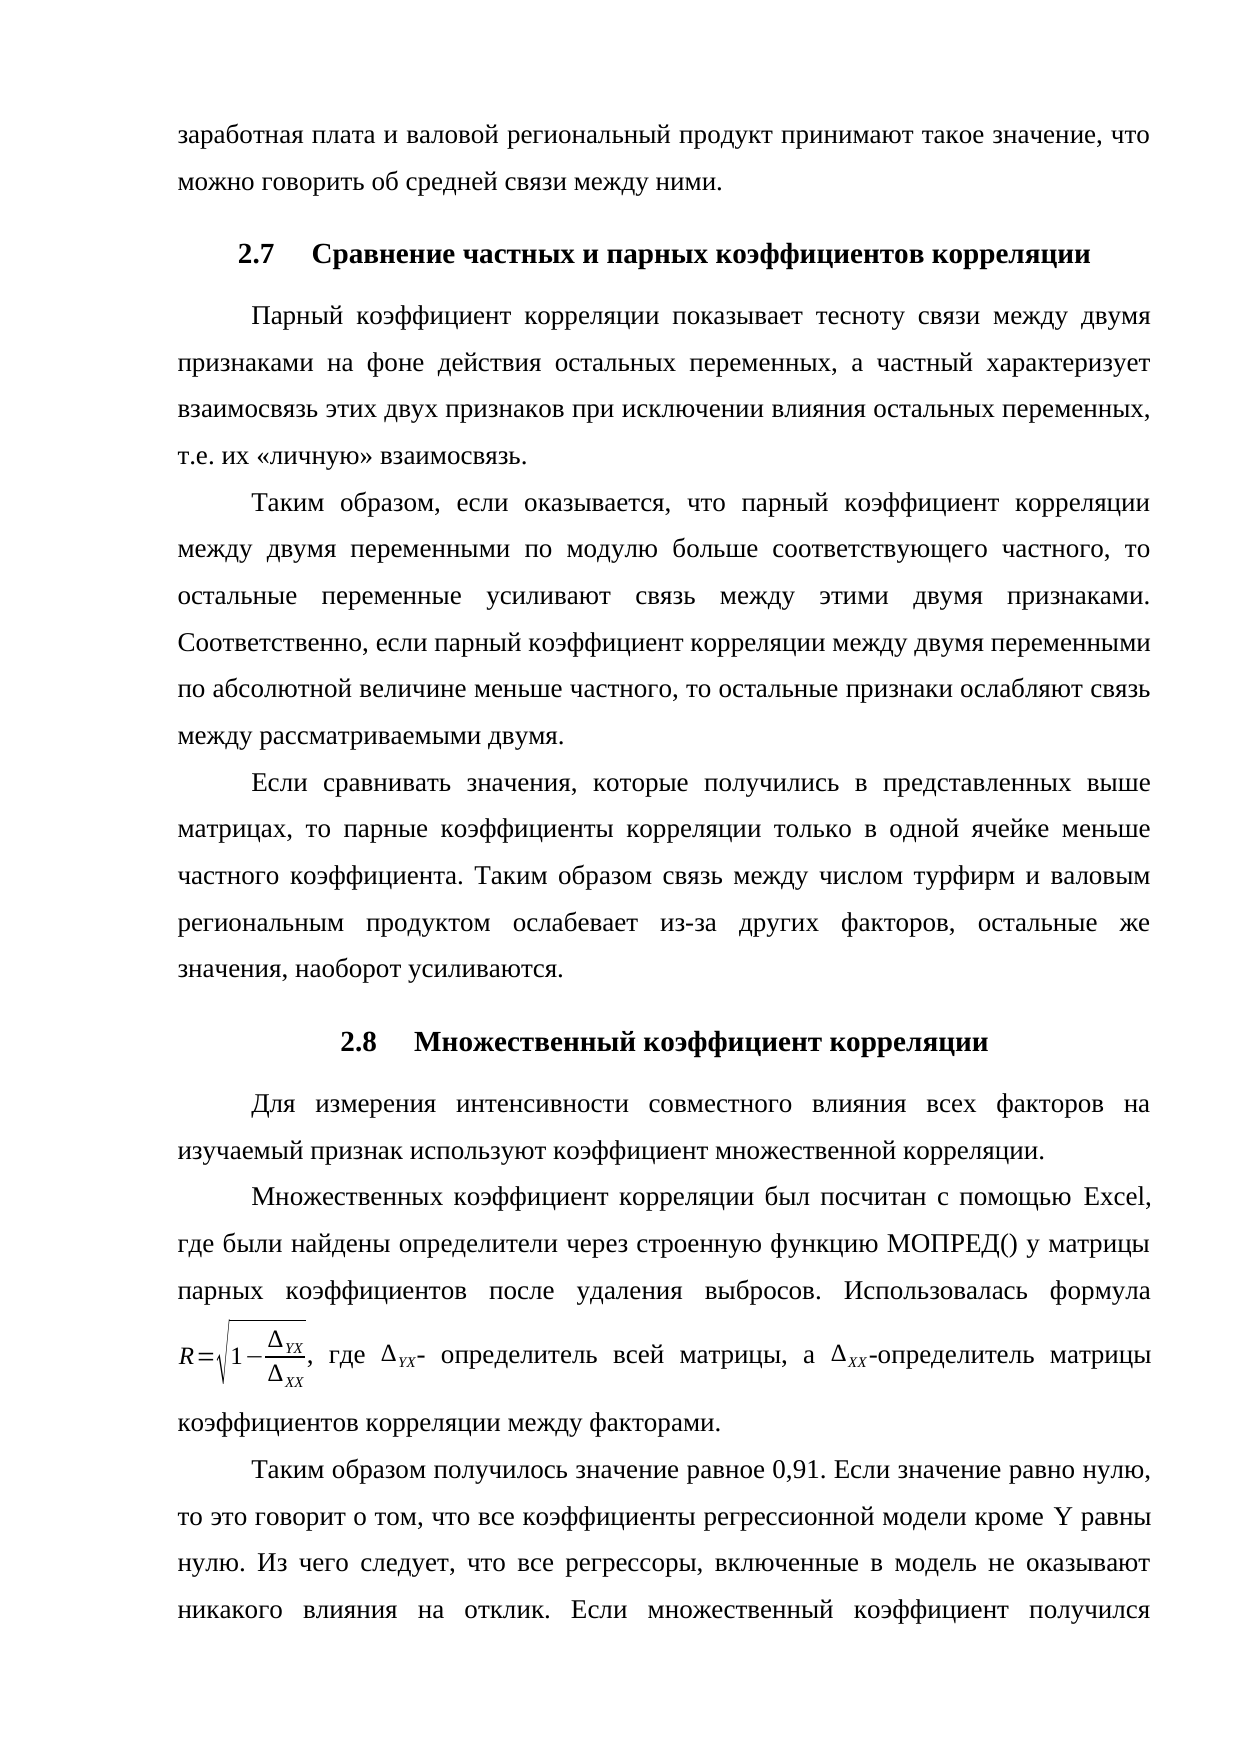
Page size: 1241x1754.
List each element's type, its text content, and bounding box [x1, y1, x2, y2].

text Таким образом, если оказывается, что парный коэффициент корреляции между двумя переменными по модулю больше соответствующего частного, то остальные переменные усиливают связь между этими двумя признаками. Соответственно, если парный коэффициент корреляции между двумя переменными по абсолютной величине меньше частного, то остальные признаки ослабляют связь между рассматриваемыми двумя. [177, 486, 1152, 750]
list Множественный коэффициент корреляции [177, 1024, 1152, 1058]
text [177, 118, 1152, 196]
text Для измерения интенсивности совместного влияния всех факторов на изучаемый признак используют коэффициент множественной корреляции. [177, 1087, 1152, 1165]
text Парный коэффициент корреляции показывает тесноту связи между двумя признаками на фоне действия остальных переменных, а частный характеризует взаимосвязь этих двух признаков при исключении влияния остальных переменных, т.е. их «личную» взаимосвязь. [177, 299, 1152, 470]
text Множественных коэффициент корреляции был посчитан с помощью Excel, где были найдены определители через строенную функцию МОПРЕД() у матрицы парных коэффициентов после удаления выбросов. Использовалась формула , где - определитель всей матрицы, а -определитель матрицы коэффициентов корреляции между факторами. [177, 1180, 1152, 1438]
list Сравнение частных и парных коэффициентов корреляции [177, 236, 1152, 270]
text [177, 1453, 1152, 1624]
text Если сравнивать значения, которые получились в представленных выше матрицах, то парные коэффициенты корреляции только в одной ячейке меньше частного коэффициента. Таким образом связь между числом турфирм и валовым региональным продуктом ослабевает из-за других факторов, остальные же значения, наоборот усиливаются. [177, 766, 1152, 984]
